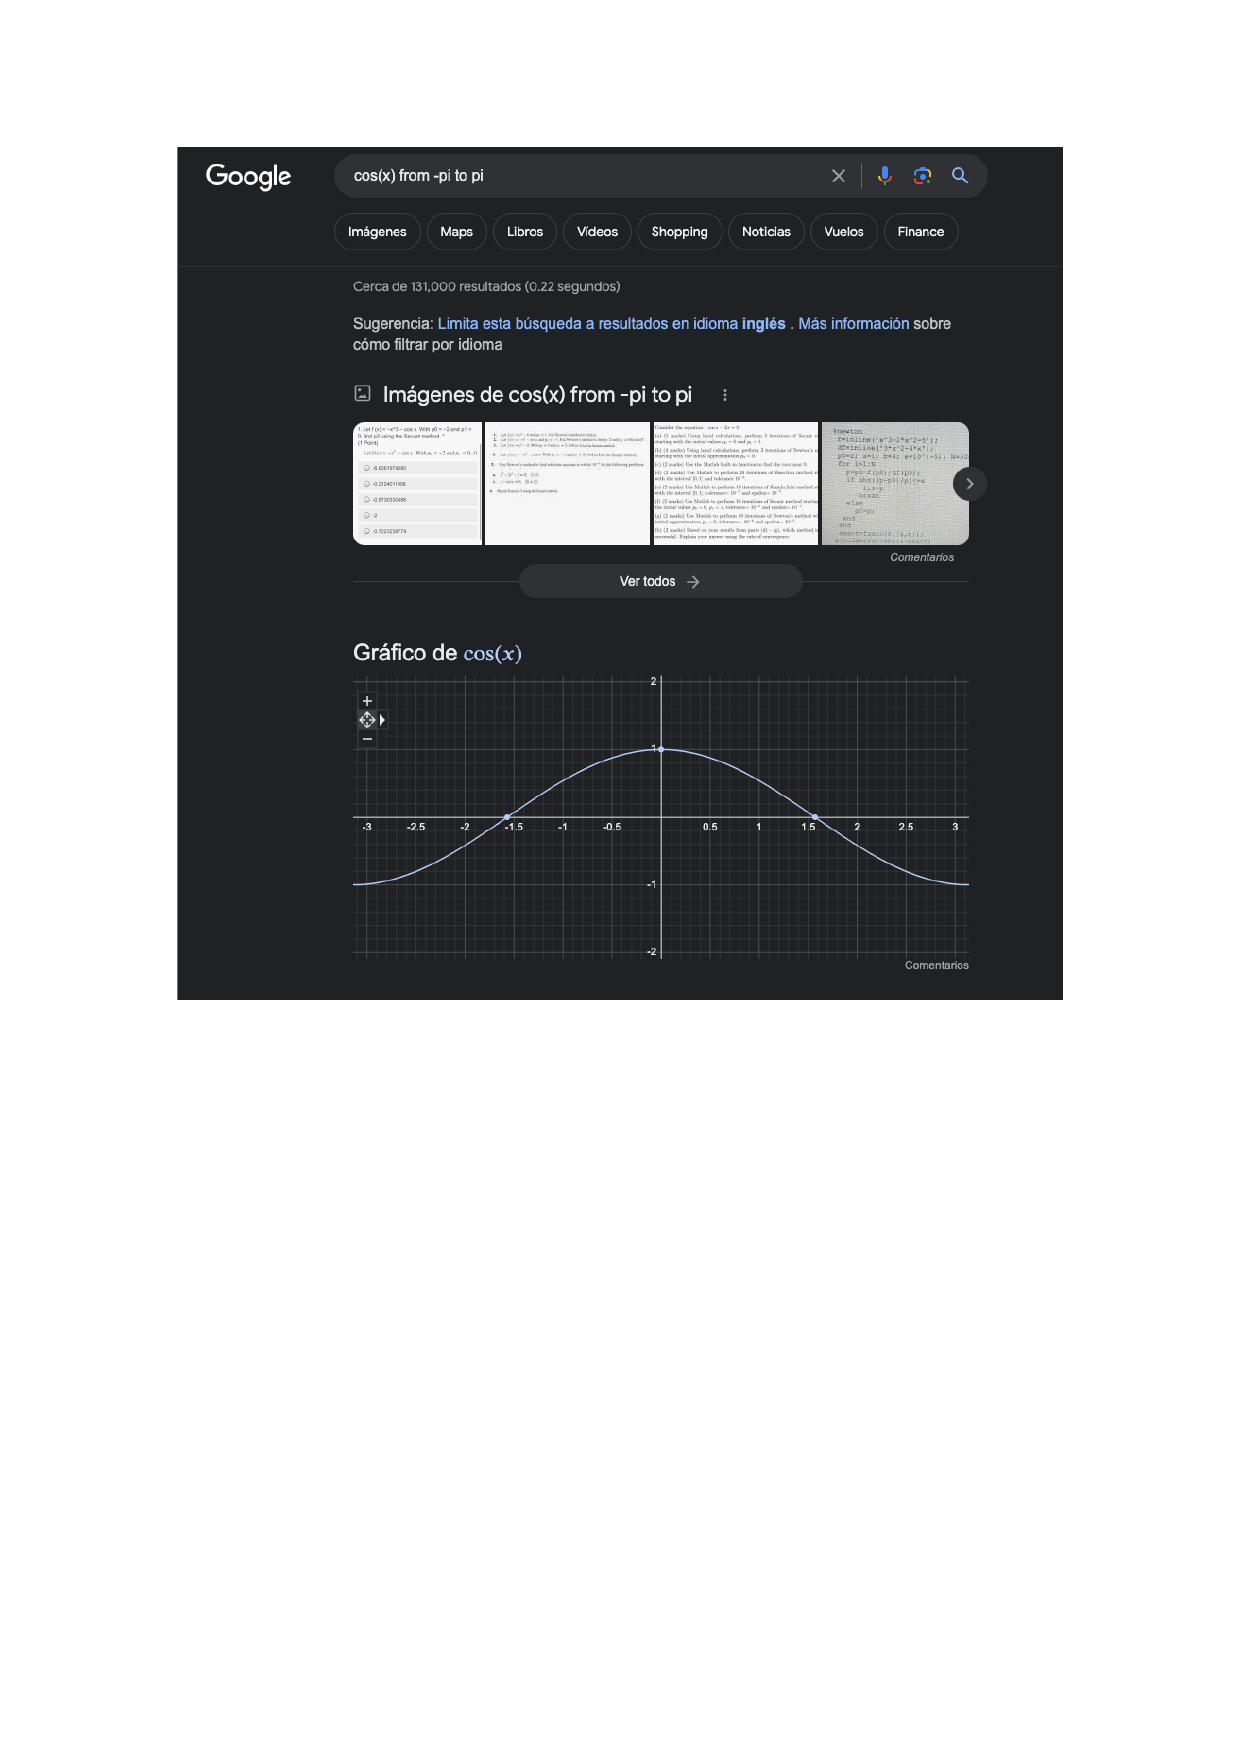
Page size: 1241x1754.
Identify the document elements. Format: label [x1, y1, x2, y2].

picture [177, 147, 1063, 1000]
